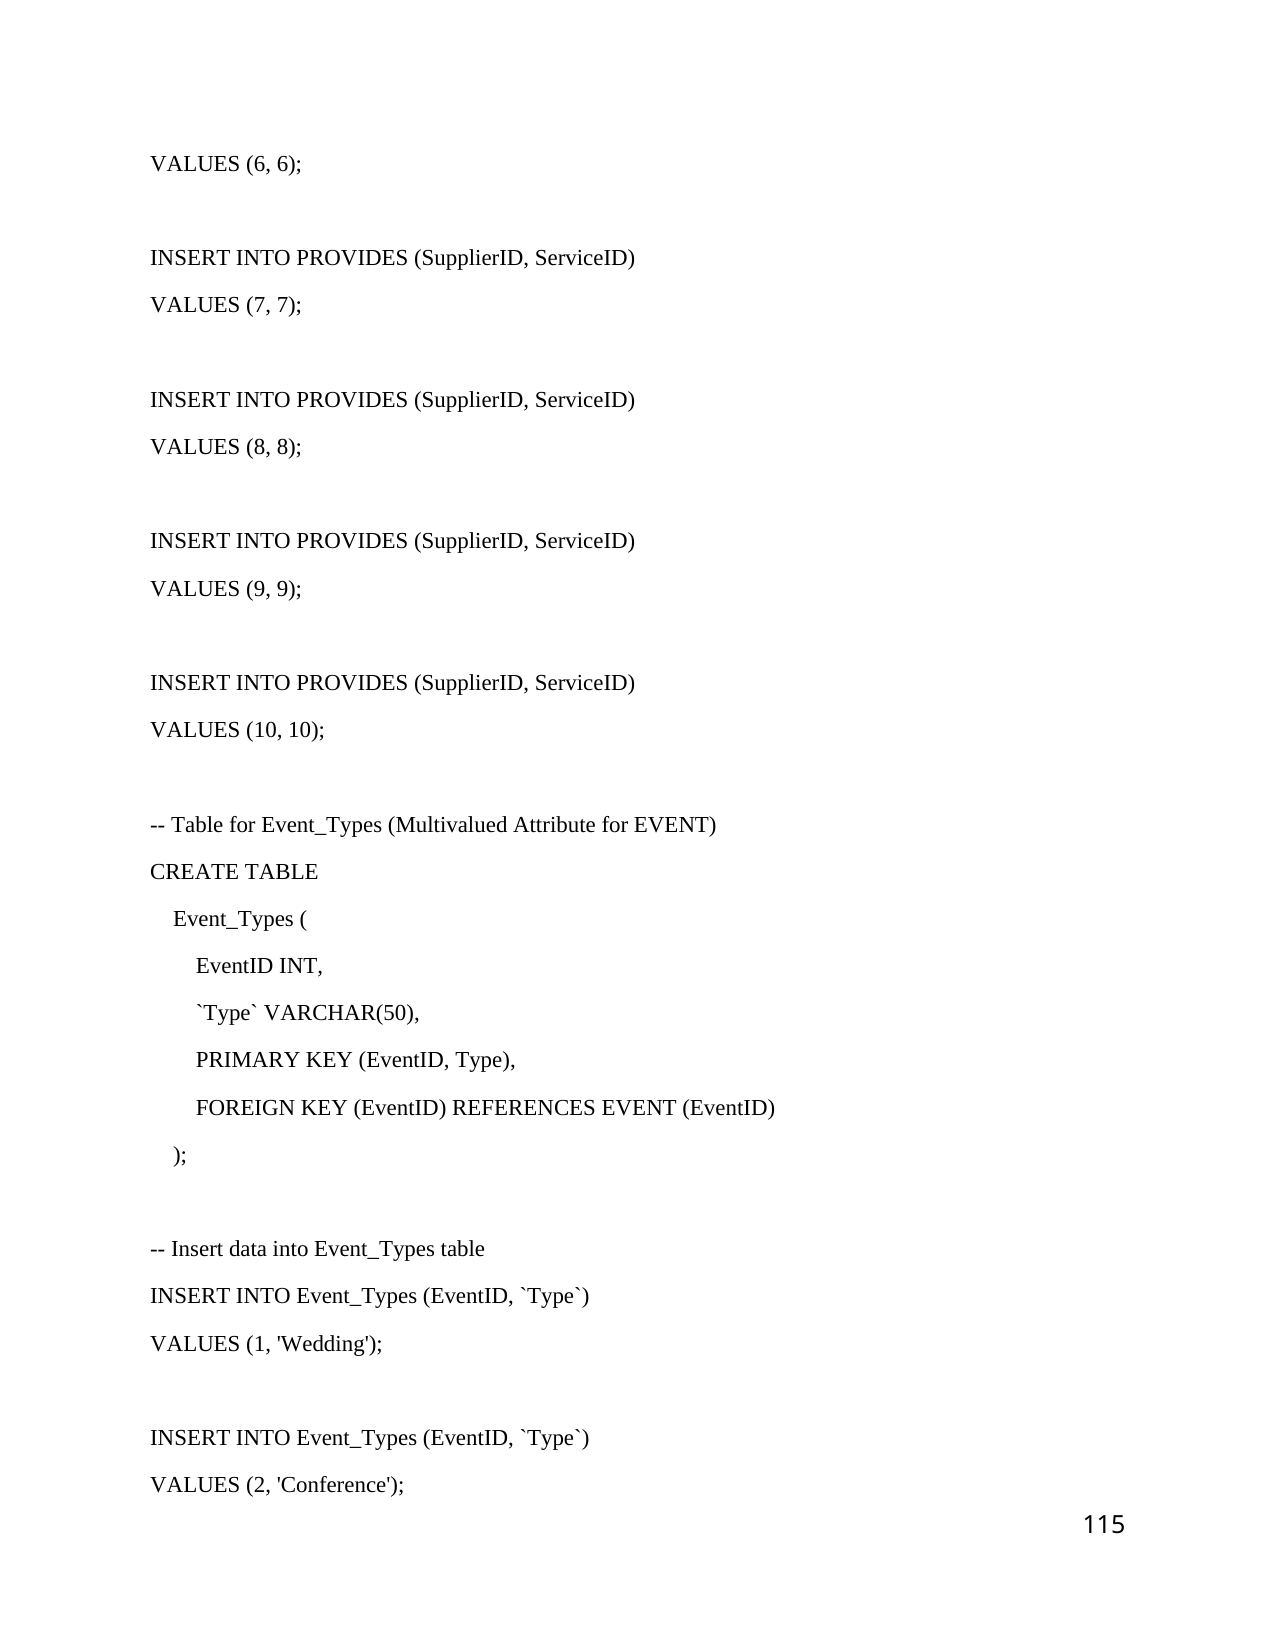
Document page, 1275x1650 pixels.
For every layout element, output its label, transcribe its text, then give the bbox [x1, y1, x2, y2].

text Event_Types ( [150, 905, 1125, 931]
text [150, 1424, 1125, 1450]
text INSERT INTO PROVIDES (SupplierID, ServiceID) [150, 669, 1125, 695]
text ); [150, 1141, 1125, 1167]
text VALUES (7, 7); [150, 292, 1125, 318]
text `Type` VARCHAR(50), [150, 999, 1125, 1026]
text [150, 244, 1125, 271]
text VALUES (9, 9); [150, 575, 1125, 601]
text EventID INT, [150, 952, 1125, 978]
text -- Table for Event_Types (Multivalued Attribute for EVENT) [150, 811, 1125, 837]
text VALUES (2, 'Conference'); [150, 1471, 1125, 1498]
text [150, 1282, 1125, 1309]
text CREATE TABLE [150, 858, 1125, 884]
text PRIMARY KEY (EventID, Type), [150, 1047, 1125, 1073]
text -- Insert data into Event_Types table [150, 1235, 1125, 1262]
text VALUES (6, 6); [150, 150, 1125, 176]
text VALUES (1, 'Wedding'); [150, 1330, 1125, 1356]
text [150, 386, 1125, 412]
text FOREIGN KEY (EventID) REFERENCES EVENT (EventID) [150, 1094, 1125, 1120]
text VALUES (8, 8); [150, 433, 1125, 459]
text INSERT INTO PROVIDES (SupplierID, ServiceID) [150, 527, 1125, 554]
text VALUES (10, 10); [150, 716, 1125, 743]
